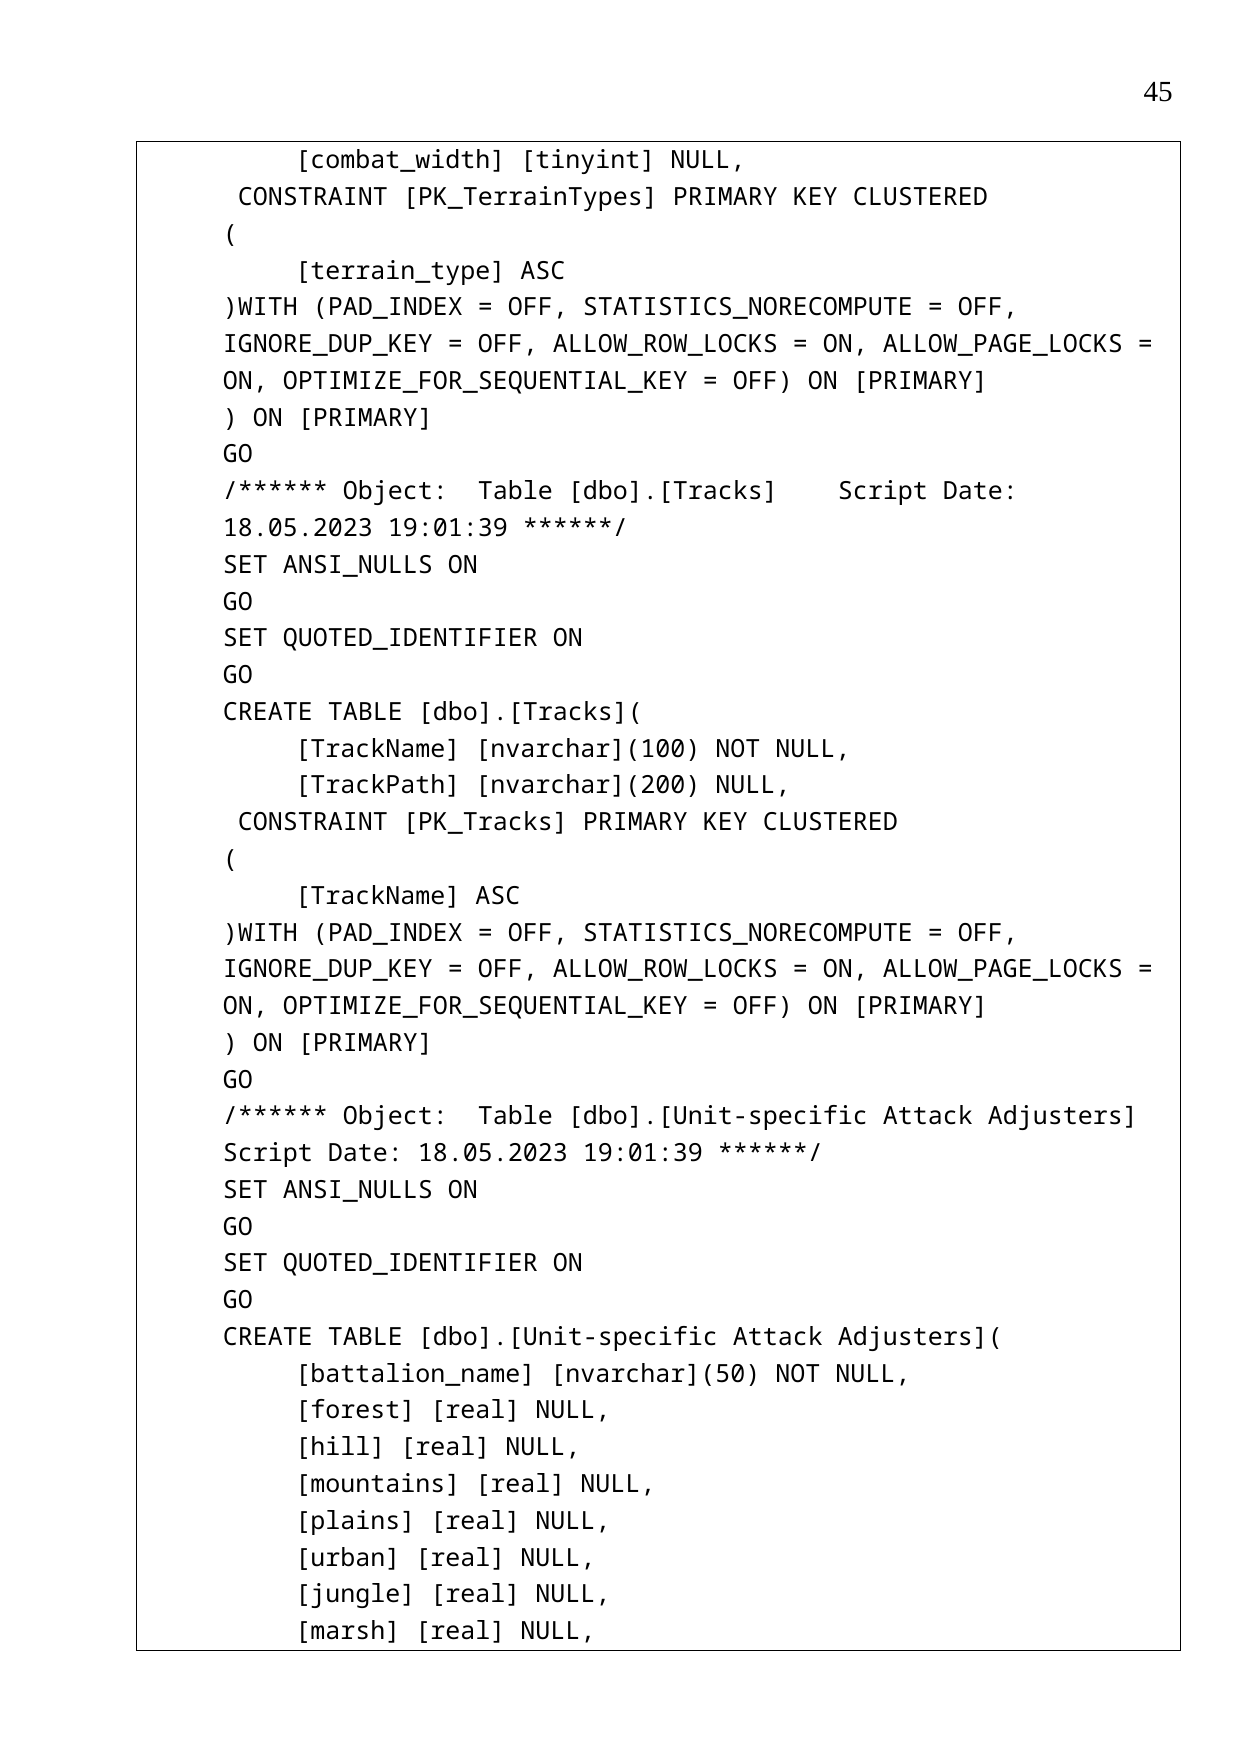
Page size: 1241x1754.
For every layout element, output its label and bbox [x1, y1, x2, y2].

table_header [137, 142, 1180, 1649]
